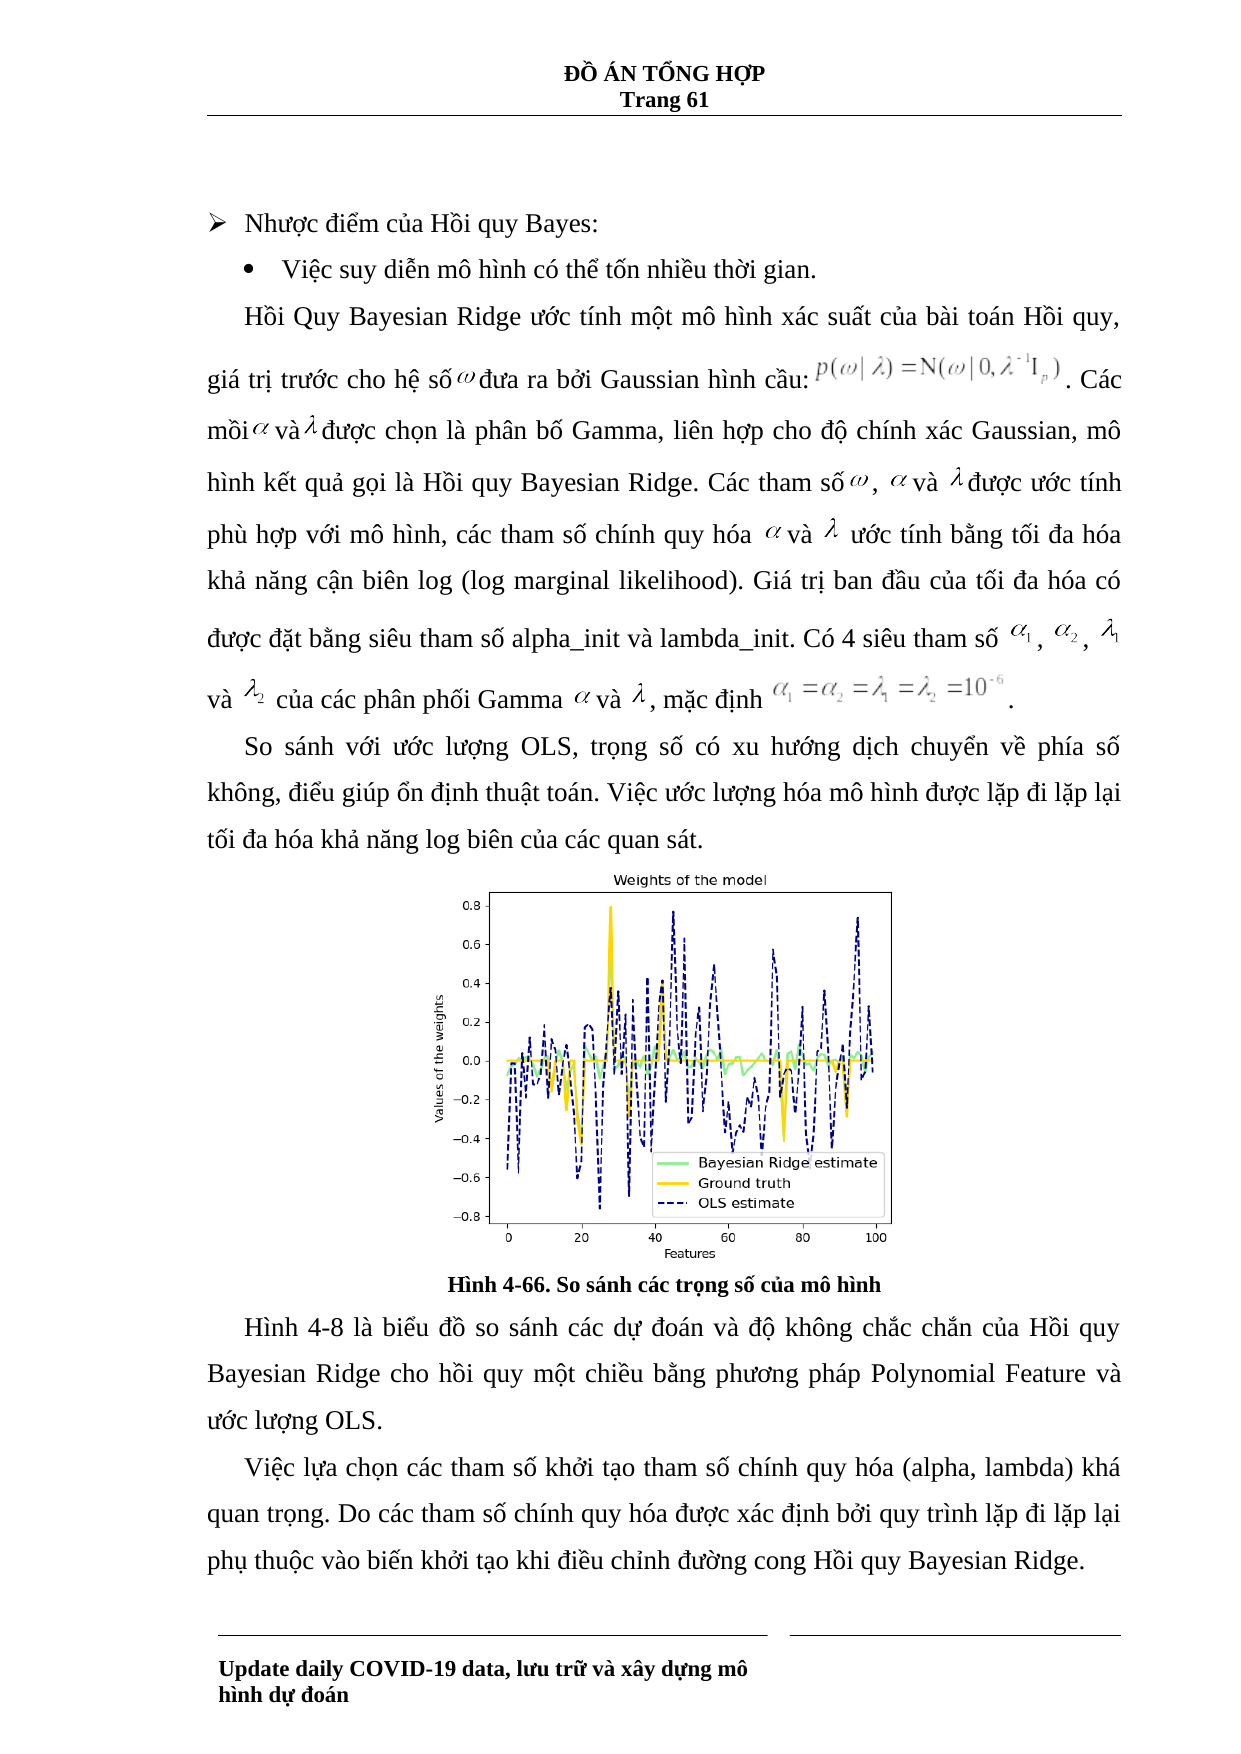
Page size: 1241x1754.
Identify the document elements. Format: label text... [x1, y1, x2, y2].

text So sánh với ước lượng OLS, trọng số có xu hướng dịch chuyển về phía số không, điểu giúp ổn định thuật toán. Việc ước lượng hóa mô hình được lặp đi lặp lại tối đa hóa khả năng log biên của các quan sát. [207, 729, 1122, 854]
text Việc lựa chọn các tham số khởi tạo tham số chính quy hóa (alpha, lambda) khá quan trọng. Do các tham số chính quy hóa được xác định bởi quy trình lặp đi lặp lại phụ thuộc vào biến khởi tạo khi điều chỉnh đường cong Hồi quy Bayesian Ridge. [207, 1451, 1122, 1575]
text Hình 4-8 là biểu đồ so sánh các dự đoán và độ không chắc chắn của Hồi quy Bayesian Ridge cho hồi quy một chiều bằng phương pháp Polynomial Feature và ước lượng OLS. [207, 1311, 1122, 1435]
picture [431, 869, 898, 1261]
text Hồi Quy Bayesian Ridge ước tính một mô hình xác suất của bài toán Hồi quy, giá trị trước cho hệ sốđưa ra bởi Gaussian hình cầu:. Các mồivàđược chọn là phân bố Gamma, liên hợp cho độ chính xác Gaussian, mô hình kết quả gọi là Hồi quy Bayesian Ridge. Các tham số, và được ước tính phù hợp với mô hình, các tham số chính quy hóa và ước tính bằng tối đa hóa khả năng cận biên log (log marginal likelihood). Giá trị ban đầu của tối đa hóa có được đặt bằng siêu tham số alpha_init và lambda_init. Có 4 siêu tham số , , và của các phân phối Gamma và , mặc định . [207, 301, 1122, 714]
list Việc suy diễn mô hình có thể tốn nhiều thời gian. [244, 254, 1122, 285]
list Nhược điểm của Hồi quy Bayes: [207, 207, 1122, 238]
